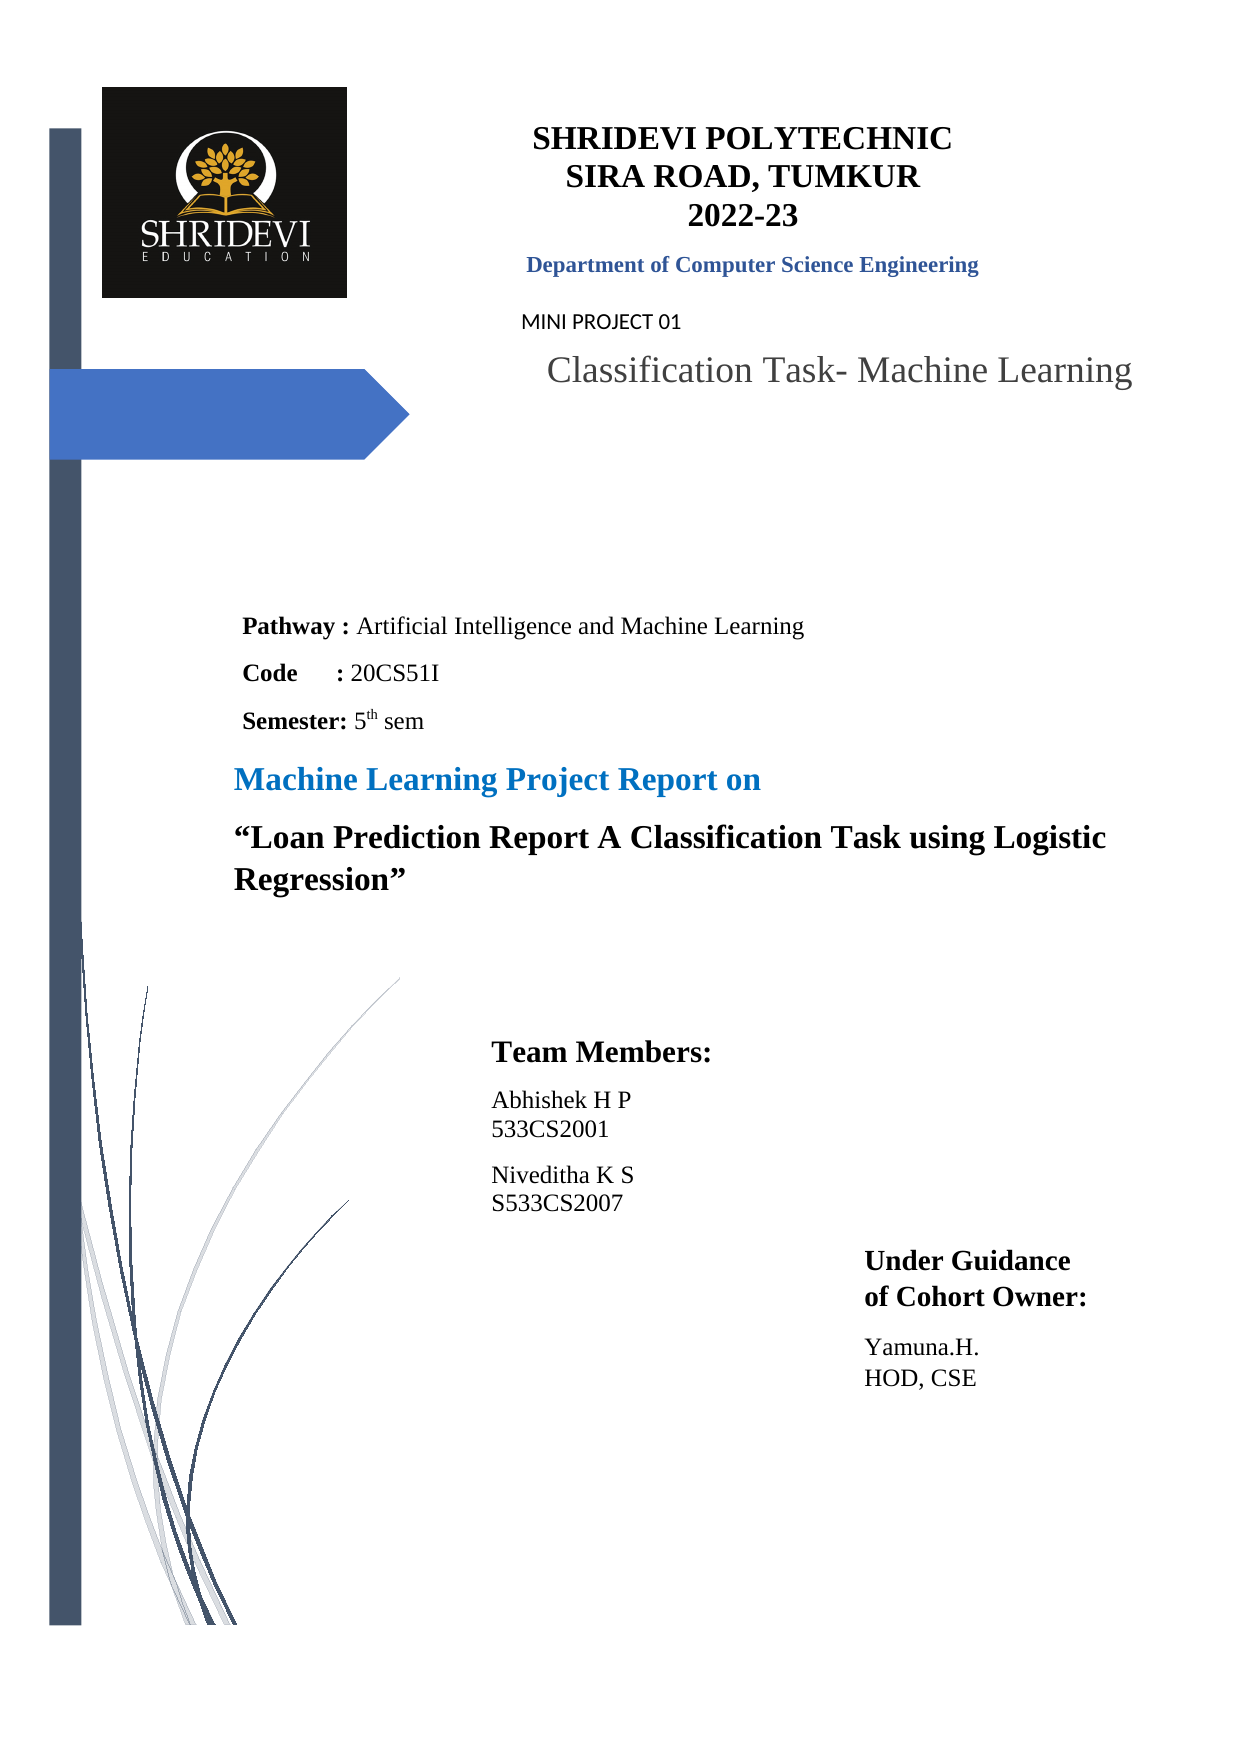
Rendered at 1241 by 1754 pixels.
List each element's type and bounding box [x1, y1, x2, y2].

picture [102, 87, 347, 298]
